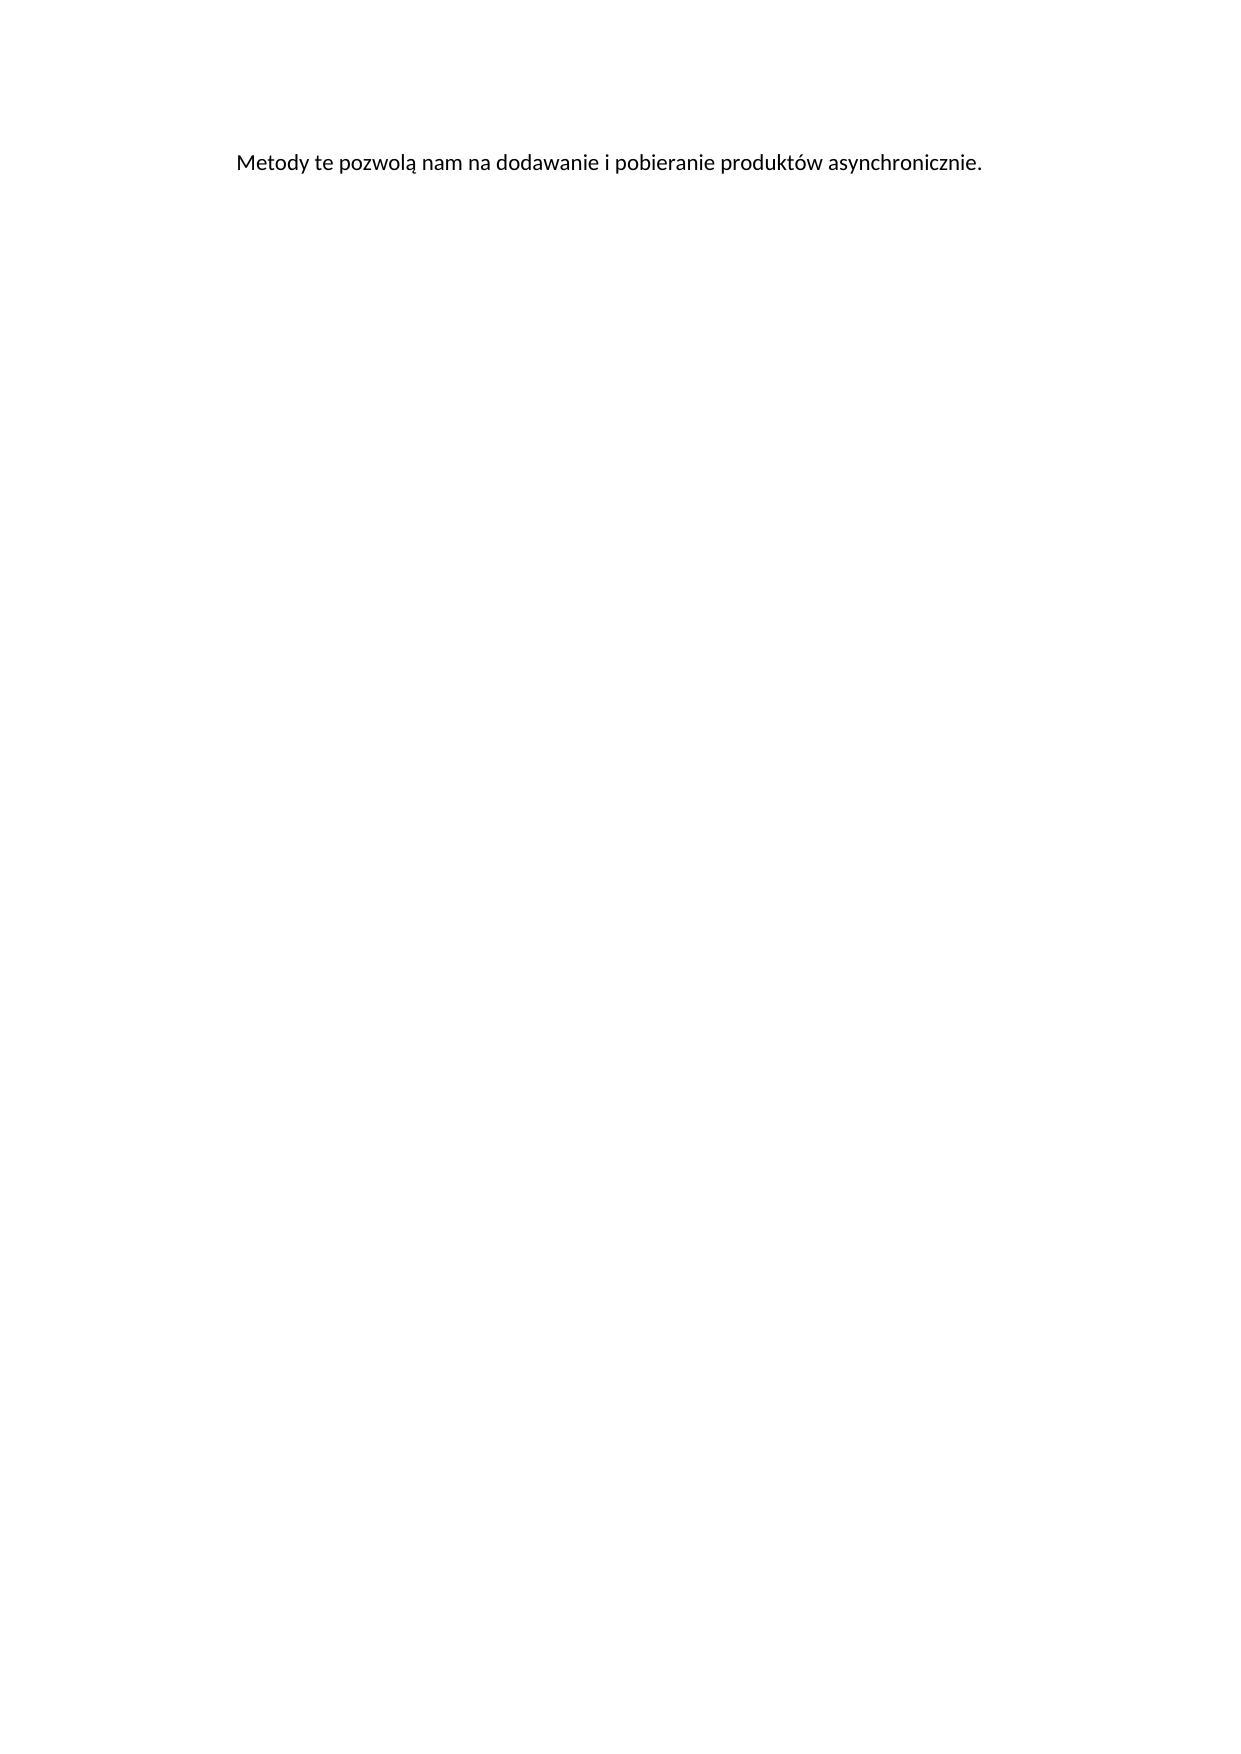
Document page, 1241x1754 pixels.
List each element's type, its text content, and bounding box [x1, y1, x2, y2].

list Metody te pozwolą nam na dodawanie i pobieranie produktów asynchronicznie. [236, 148, 1093, 176]
